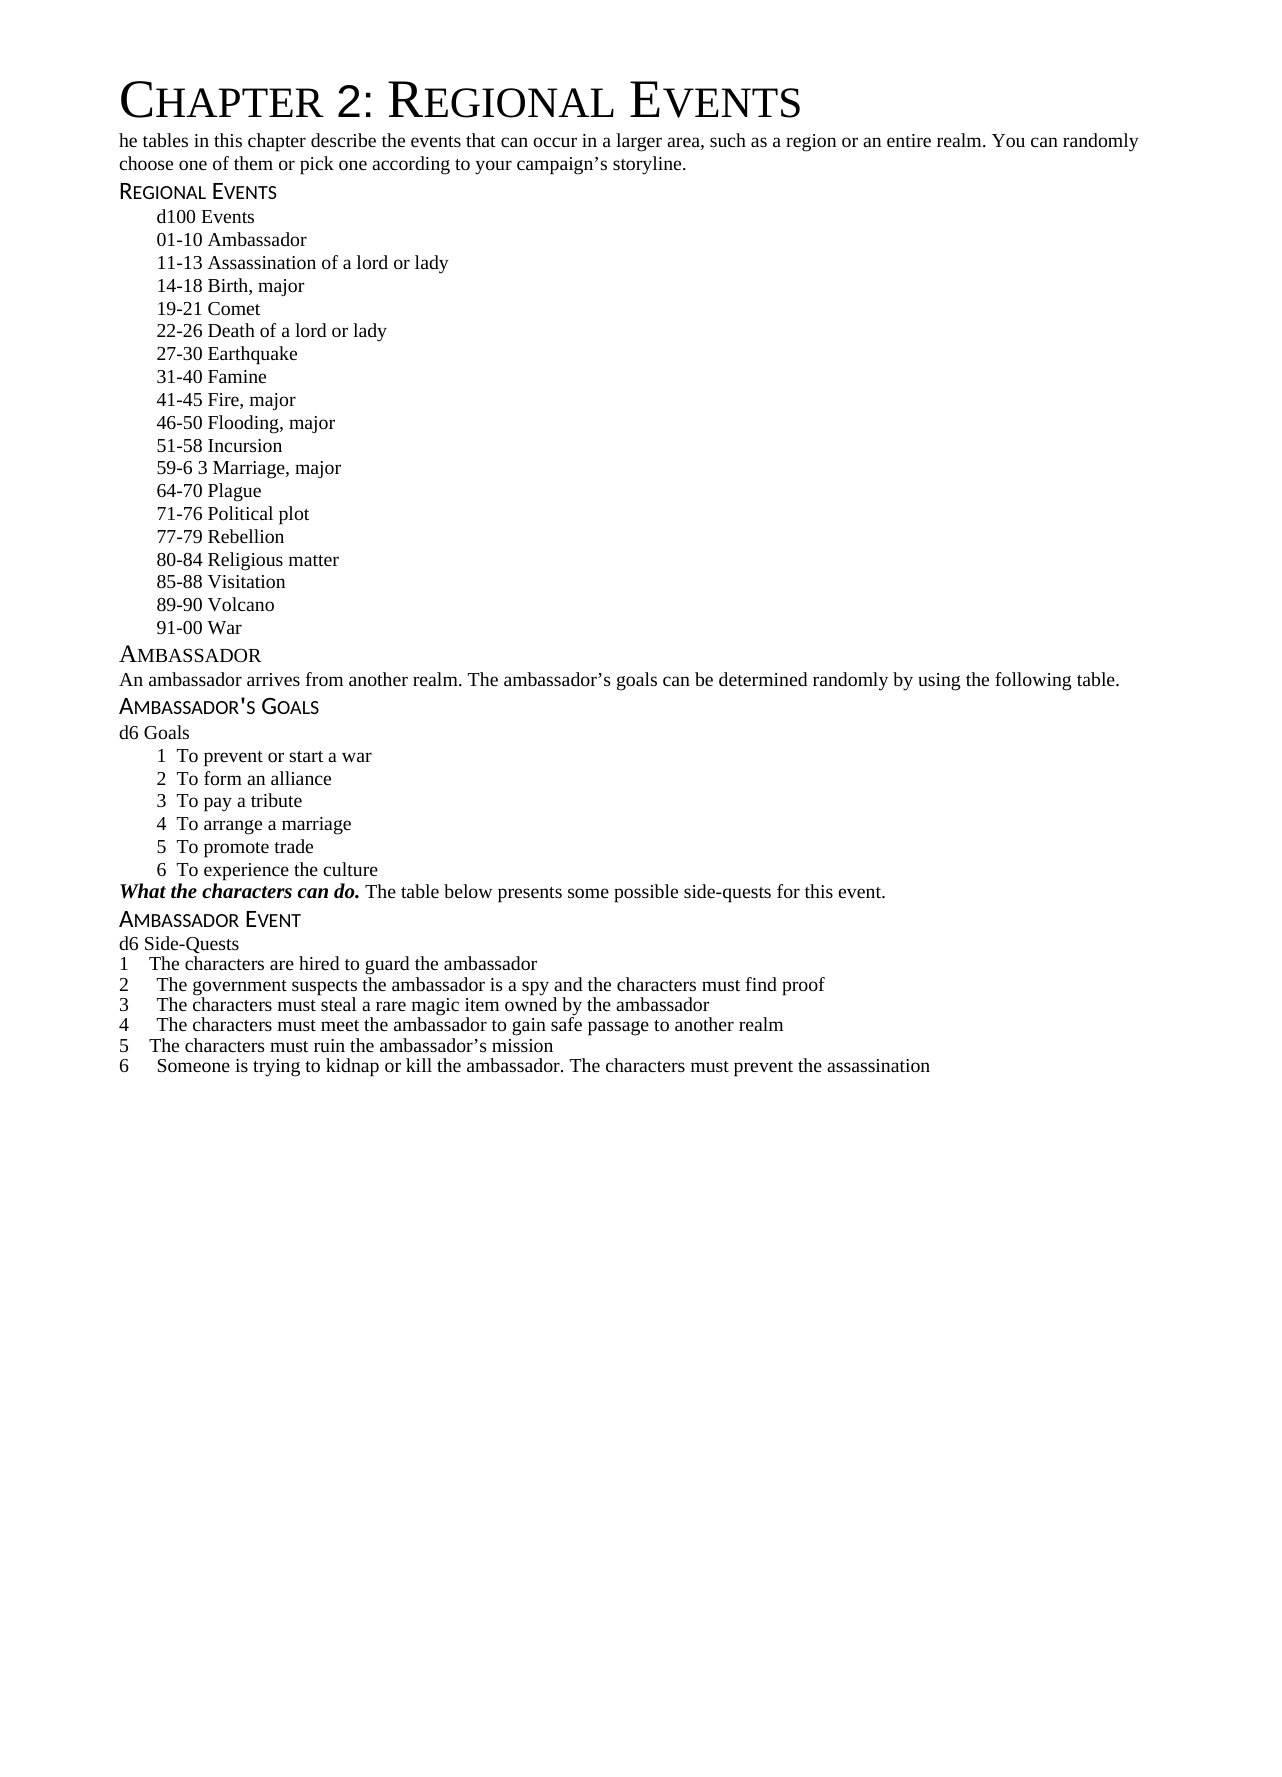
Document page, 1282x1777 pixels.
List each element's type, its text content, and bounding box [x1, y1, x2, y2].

text d6 Side-Quests [119, 934, 1161, 954]
text 22-26 Death of a lord or lady [119, 319, 1161, 342]
text 11-13 Assassination of a lord or lady [119, 251, 1161, 274]
list To promote trade [119, 835, 1161, 858]
text d6 Goals [119, 721, 1161, 744]
text Ambassador Event [119, 903, 1161, 934]
text he tables in this chapter describe the events that can occur in a larger area, such as a region or an entire realm. You can randomly choose one of them or pick one according to your campaign’s storyline. [119, 129, 1161, 175]
text 71-76 Political plot [119, 502, 1161, 525]
text 80-84 Religious matter [119, 548, 1161, 570]
list The characters must ruin the ambassador’s mission [119, 1036, 1161, 1056]
text 51-58 Incursion [119, 433, 1161, 456]
text 31-40 Famine [119, 365, 1161, 388]
text 27-30 Earthquake [119, 342, 1161, 365]
list To form an alliance [119, 767, 1161, 789]
text 85-88 Visitation [119, 570, 1161, 593]
text 89-90 Volcano [119, 593, 1161, 616]
text 77-79 Rebellion [119, 525, 1161, 548]
text 64-70 Plague [119, 479, 1161, 502]
list To experience the culture [119, 858, 1161, 881]
list The characters must steal a rare magic item owned by the ambassador [119, 996, 1161, 1016]
text Chapter 2: Regional Events [119, 67, 1161, 129]
text 91-00 War [119, 616, 1161, 639]
text 59-6 3 Marriage, major [119, 456, 1161, 479]
text 41-45 Fire, major [119, 388, 1161, 411]
list The government suspects the ambassador is a spy and the characters must find proof [119, 975, 1161, 996]
text Ambassador [119, 639, 1161, 668]
list The characters are hired to guard the ambassador [119, 954, 1161, 975]
text d100 Events [119, 205, 1161, 228]
list To pay a tribute [119, 789, 1161, 812]
text 46-50 Flooding, major [119, 411, 1161, 433]
list Someone is trying to kidnap or kill the ambassador. The characters must prevent the assassination [119, 1056, 1161, 1077]
text Ambassador's Goals [119, 690, 1161, 721]
list To arrange a marriage [119, 812, 1161, 835]
text What the characters can do. The table below presents some possible side-quests for this event. [119, 881, 1161, 903]
text 14-18 Birth, major [119, 274, 1161, 297]
text Regional Events [119, 175, 1161, 205]
text 01-10 Ambassador [119, 228, 1161, 251]
list To prevent or start a war [119, 744, 1161, 767]
list The characters must meet the ambassador to gain safe passage to another realm [119, 1016, 1161, 1036]
text An ambassador arrives from another realm. The ambassador’s goals can be determined randomly by using the following table. [119, 668, 1161, 690]
text 19-21 Comet [119, 297, 1161, 319]
